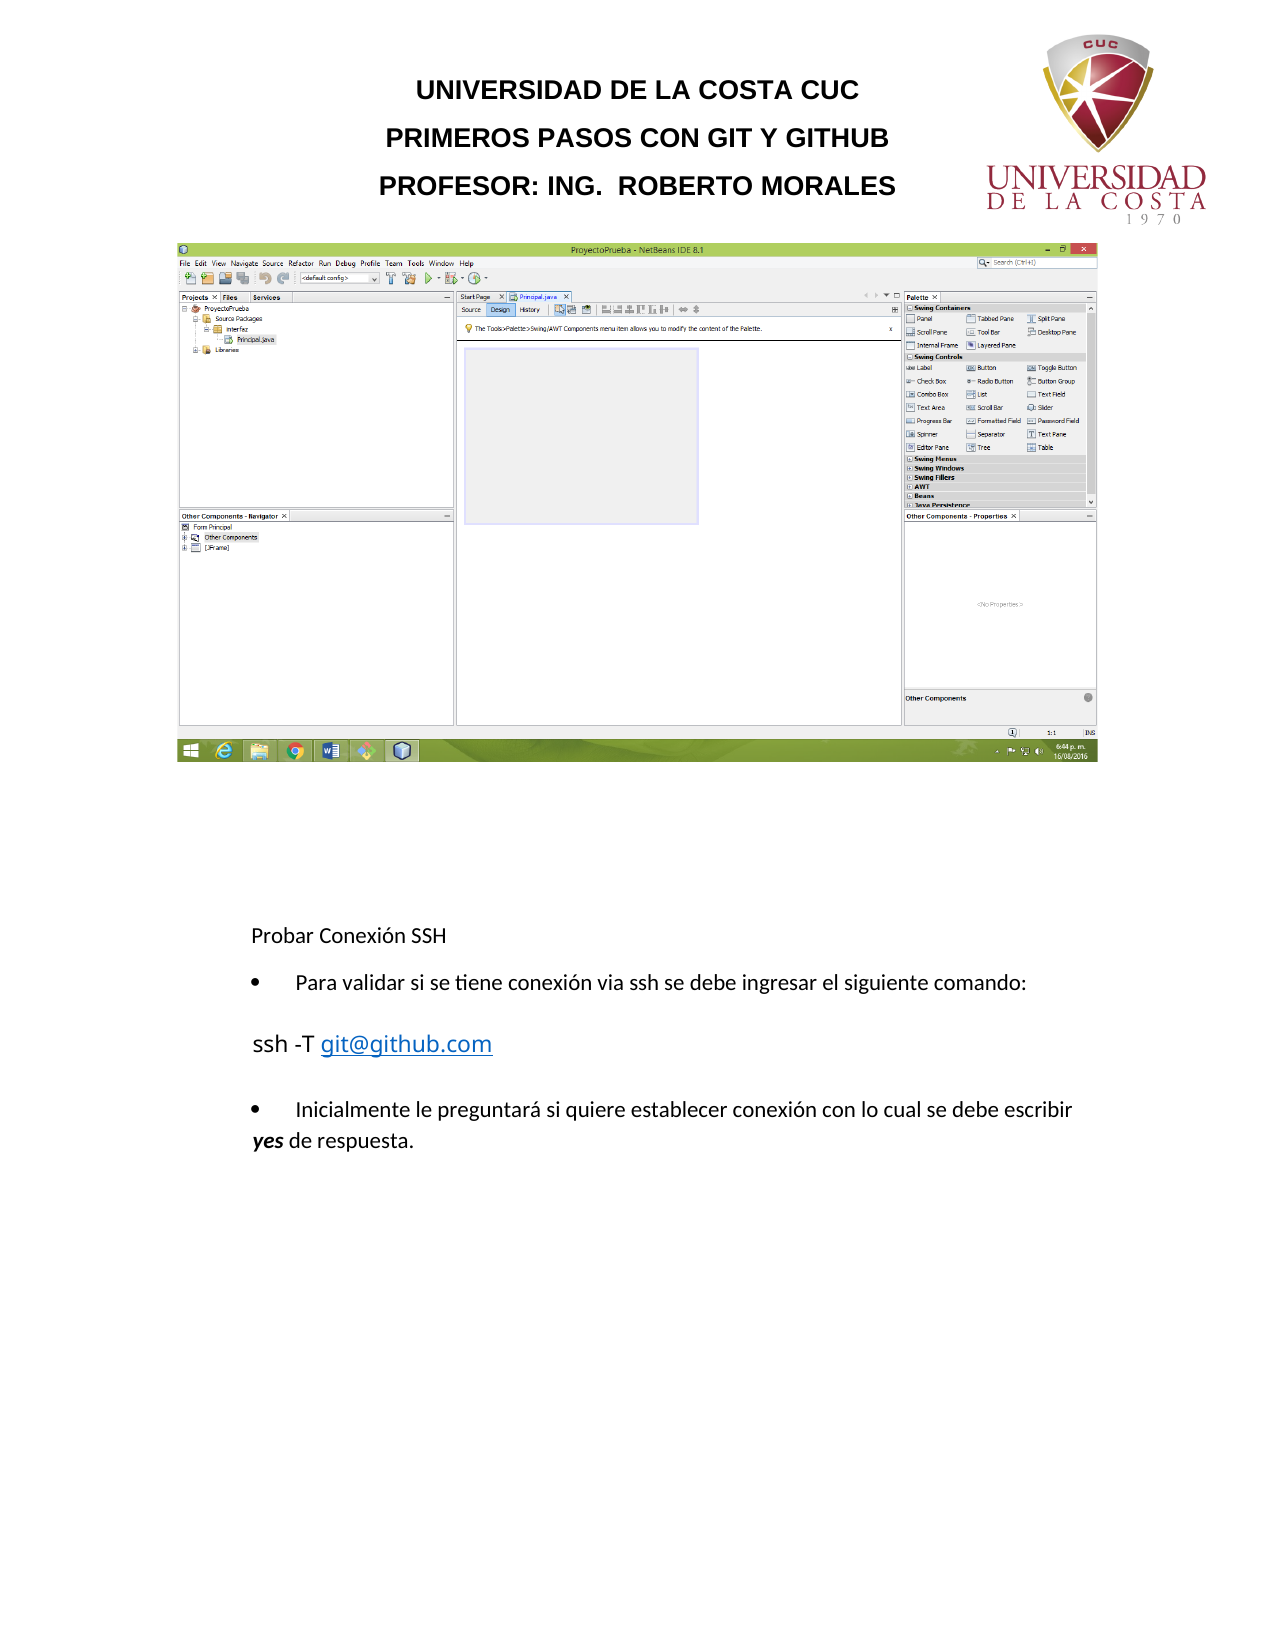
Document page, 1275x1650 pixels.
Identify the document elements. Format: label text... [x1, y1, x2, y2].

text Probar Conexión SSH [177, 921, 1098, 949]
list Para validar si se tiene conexión via ssh se debe ingresar el siguiente comando: [251, 968, 1098, 996]
picture [983, 16, 1209, 242]
list Inicialmente le preguntará si quiere establecer conexión con lo cual se debe escribir yes de respuesta. [251, 1096, 1098, 1154]
picture [177, 243, 1098, 762]
list ssh -T git@github.com [252, 1028, 1098, 1059]
